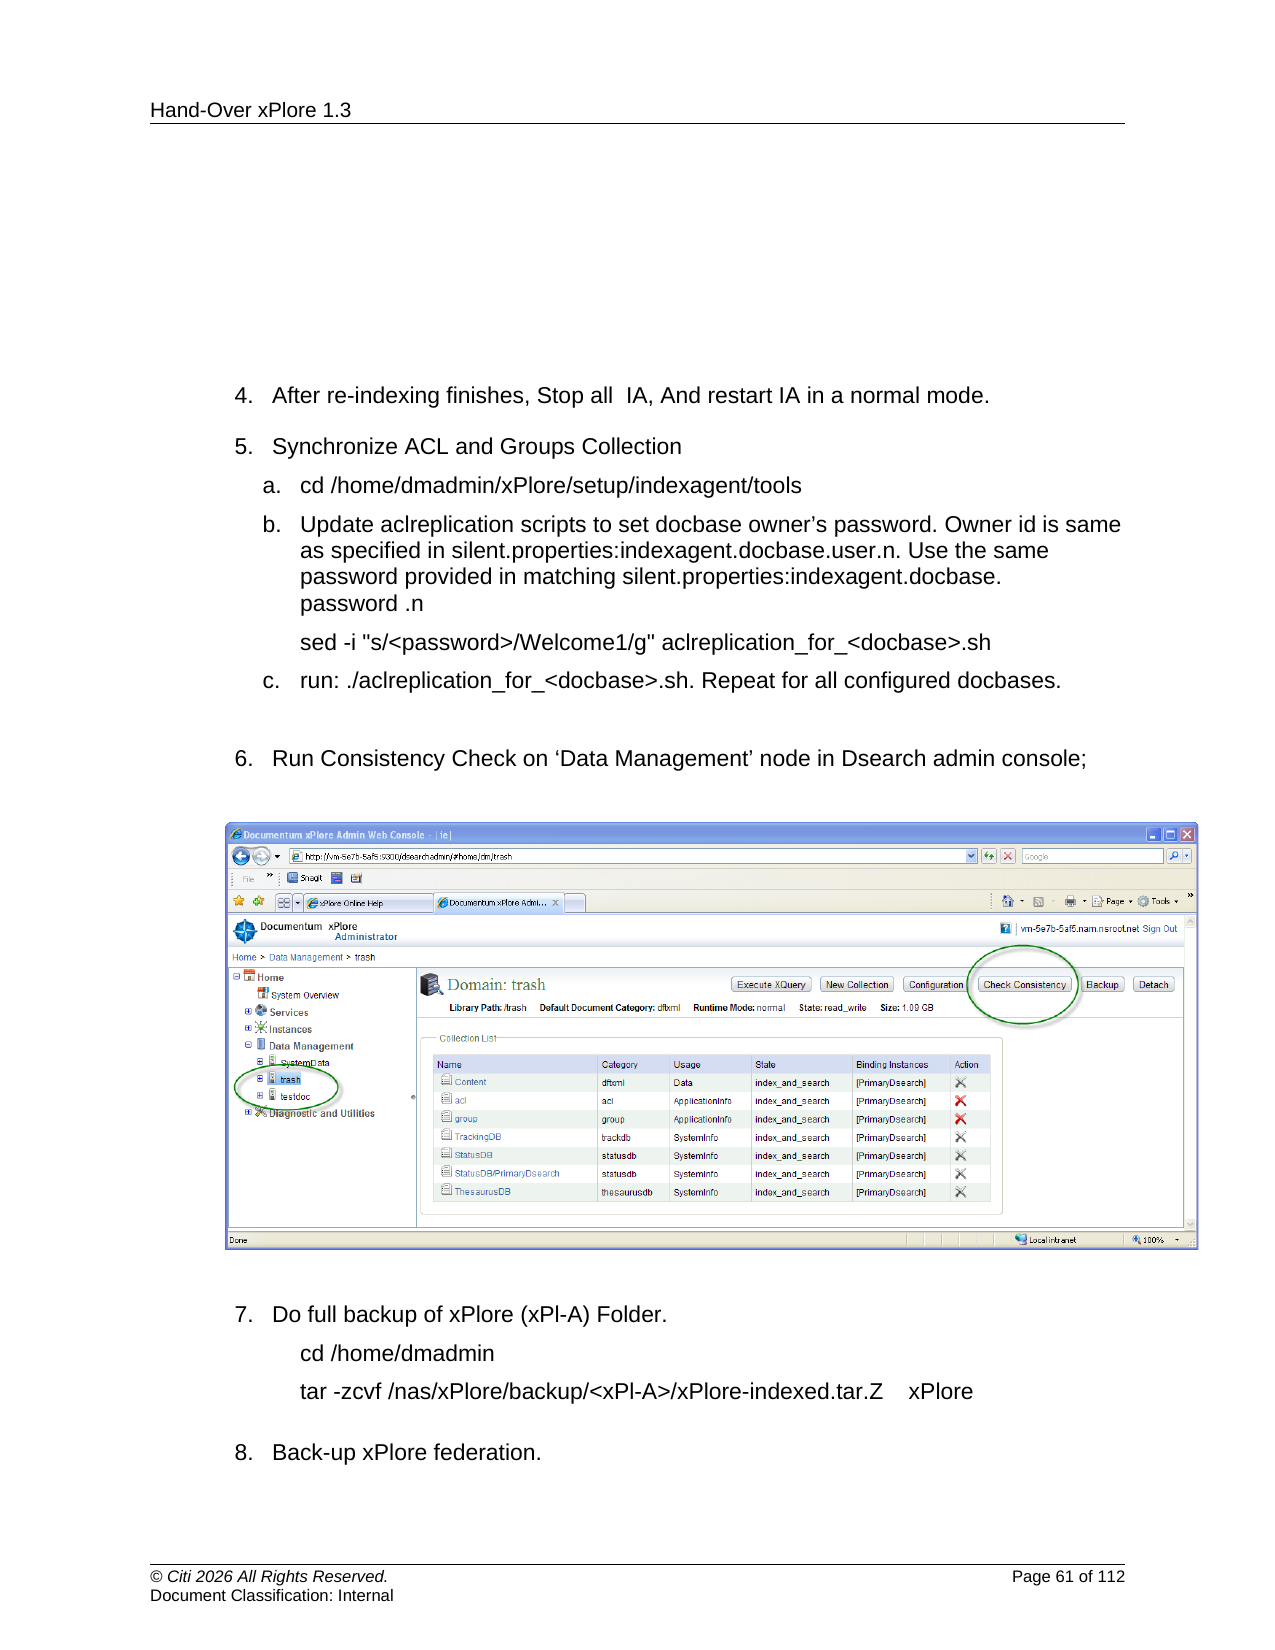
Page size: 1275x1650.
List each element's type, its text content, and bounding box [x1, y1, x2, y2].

list cd /home/dmadmin/xPlore/setup/indexagent/tools [262, 472, 1125, 498]
list tar -zcvf /nas/xPlore/backup/<xPl-A>/xPlore-indexed.tar.Z xPlore [187, 1378, 1125, 1405]
list run: ./aclreplication_for_<docbase>.sh. Repeat for all configured docbases. [262, 667, 1125, 694]
list Back-up xPlore federation. [234, 1439, 1125, 1465]
text cd /home/dmadmin [272, 1339, 1125, 1366]
text sed -i "s/<password>/Welcome1/g" aclreplication_for_<docbase>.sh [300, 628, 1125, 655]
list Run Consistency Check on ‘Data Management’ node in Dsearch admin console; [234, 745, 1125, 771]
list Synchronize ACL and Groups Collection [234, 433, 1125, 459]
list After re-indexing finishes, Stop all IA, And restart IA in a normal mode. [234, 382, 1125, 408]
picture [225, 822, 1199, 1250]
list Do full backup of xPlore (xPl-A) Folder. [234, 1301, 1125, 1327]
list Update aclreplication scripts to set docbase owner’s password. Owner id is same as specified in silent.properties:indexagent.docbase.user.n. Use the same password provided in matching silent.properties:indexagent.docbase. password .n [262, 511, 1125, 616]
